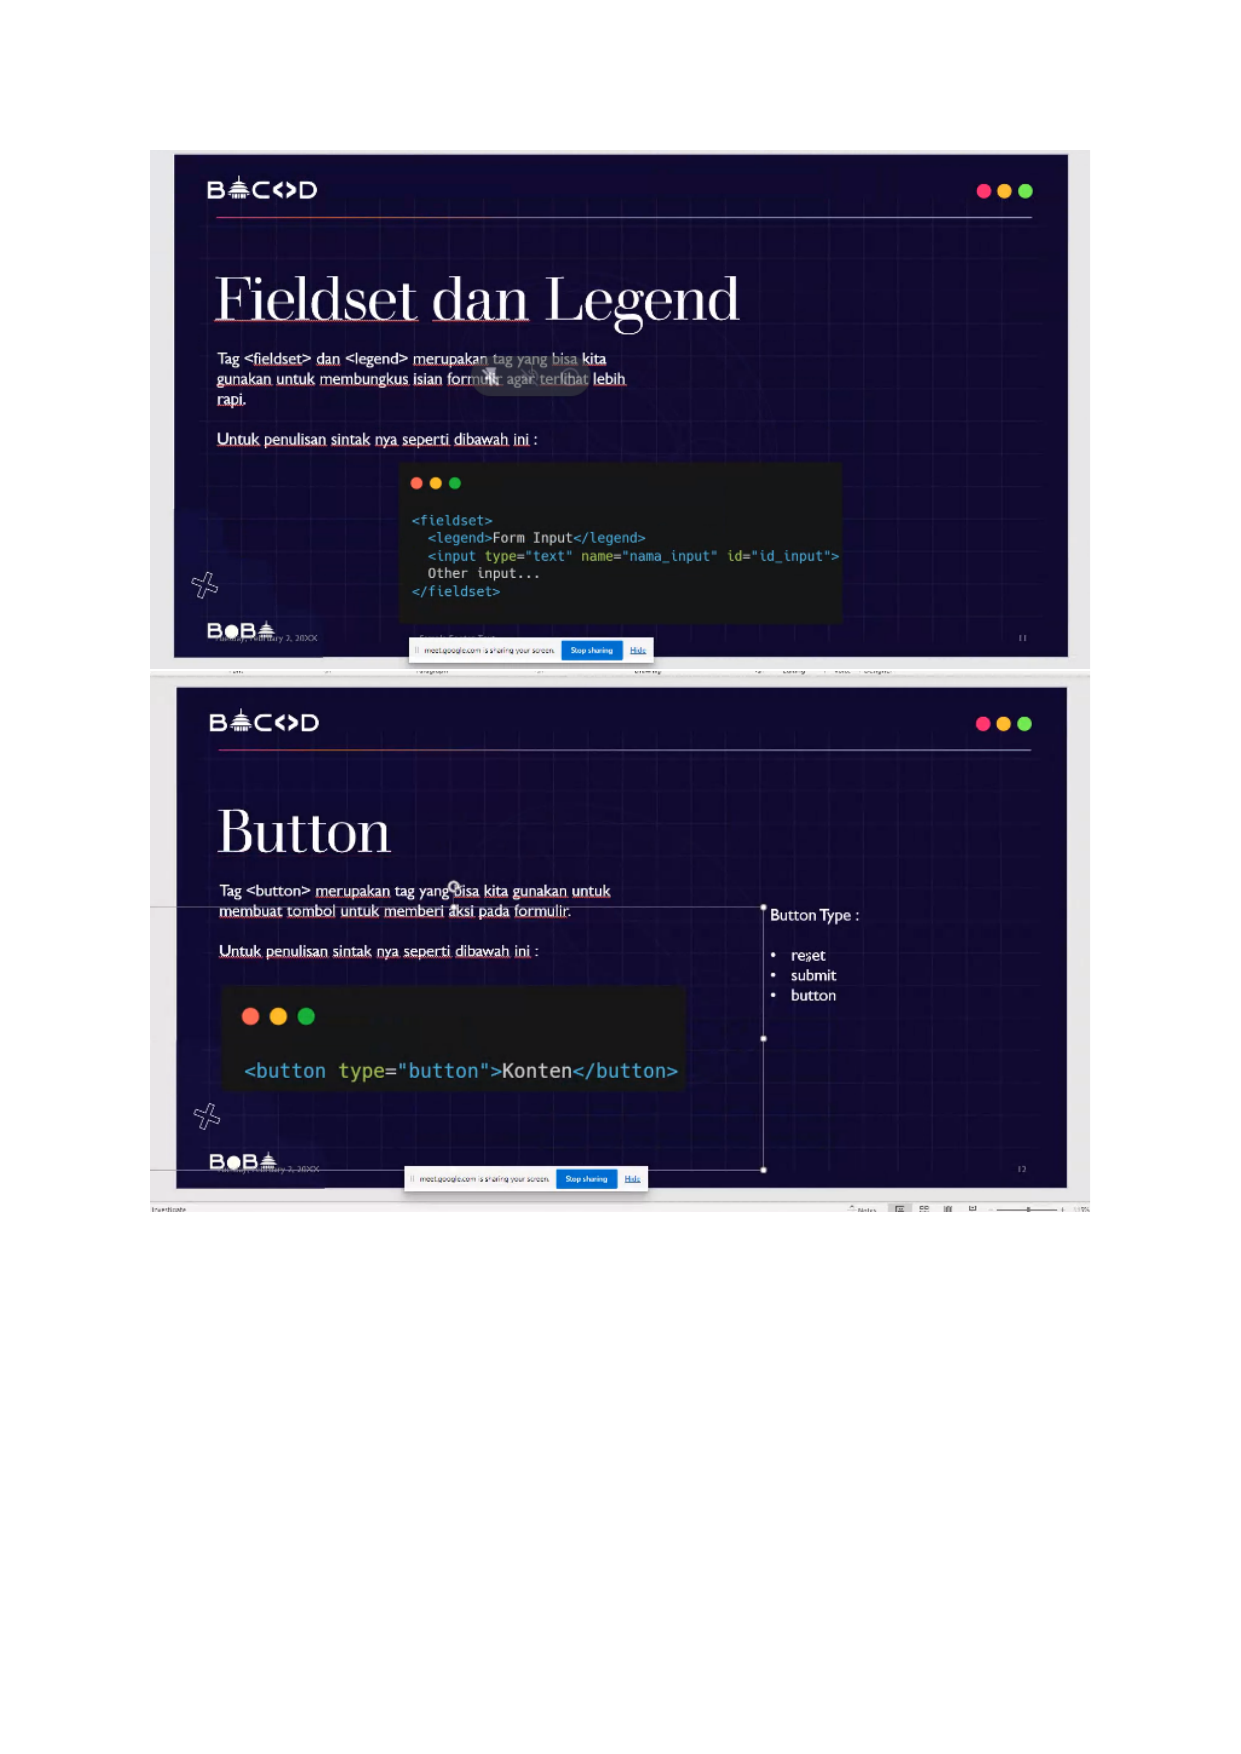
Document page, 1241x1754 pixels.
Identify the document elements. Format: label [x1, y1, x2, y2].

picture [150, 671, 1091, 1212]
picture [150, 150, 1091, 669]
